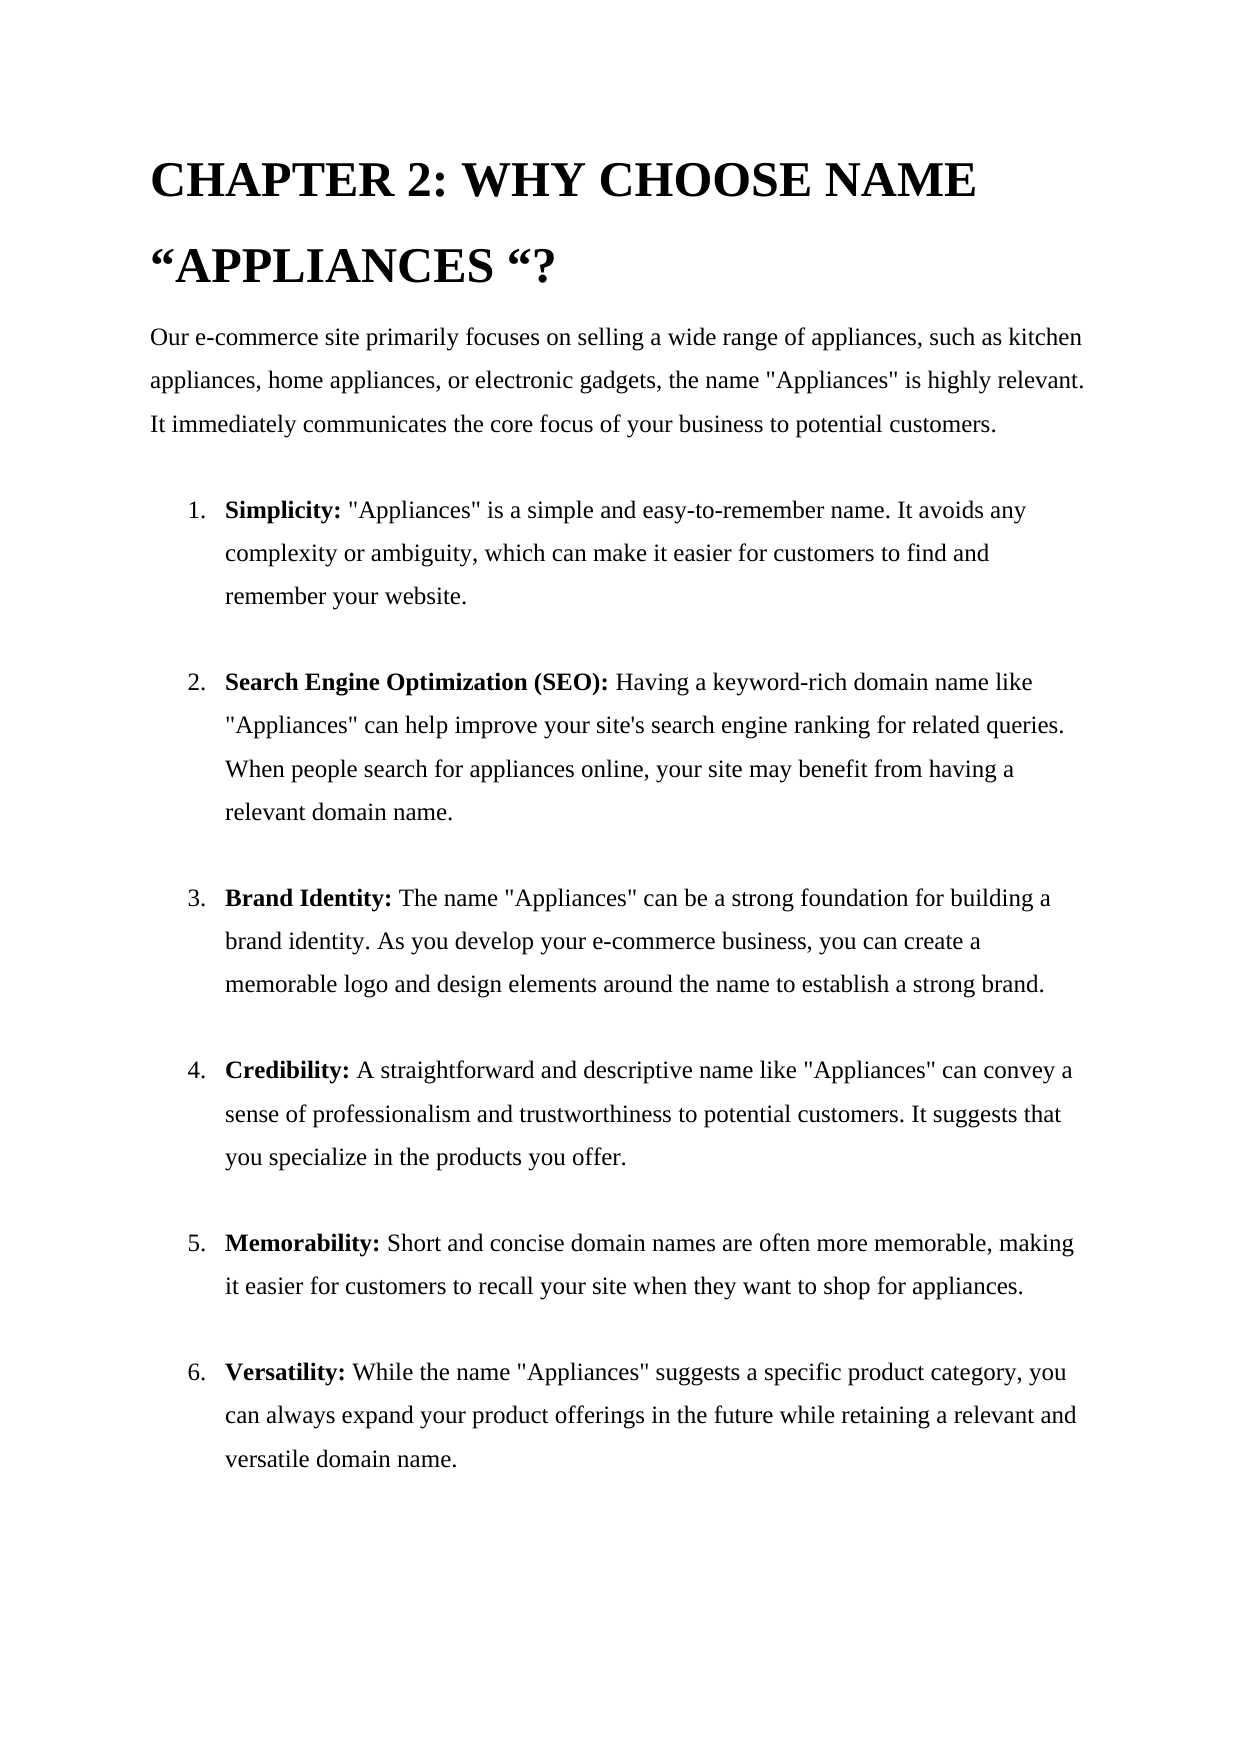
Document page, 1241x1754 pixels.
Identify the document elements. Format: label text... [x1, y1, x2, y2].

list Credibility: A straightforward and descriptive name like "Appliances" can convey a sense of professionalism and trustworthiness to potential customers. It suggests that you specialize in the products you offer. [187, 1056, 1090, 1171]
list Simplicity: "Appliances" is a simple and easy-to-remember name. It avoids any complexity or ambiguity, which can make it easier for customers to find and remember your website. [187, 495, 1090, 610]
list Versatility: While the name "Appliances" suggests a specific product category, you can always expand your product offerings in the future while retaining a relevant and versatile domain name. [187, 1357, 1090, 1472]
list Brand Identity: The name "Appliances" can be a strong foundation for building a brand identity. As you develop your e-commerce business, you can create a memorable logo and design elements around the name to establish a strong brand. [187, 883, 1090, 998]
list Memorability: Short and concise domain names are often more memorable, making it easier for customers to recall your site when they want to shop for appliances. [187, 1228, 1090, 1300]
text Our e-commerce site primarily focuses on selling a wide range of appliances, such as kitchen appliances, home appliances, or electronic gadgets, the name "Appliances" is highly relevant. It immediately communicates the core focus of your business to potential customers. [150, 322, 1090, 437]
text CHAPTER 2: WHY CHOOSE NAME “APPLIANCES “? [150, 150, 1090, 294]
list Search Engine Optimization (SEO): Having a keyword-rich domain name like "Appliances" can help improve your site's search engine ranking for related queries. When people search for appliances online, your site may benefit from having a relevant domain name. [187, 667, 1090, 826]
